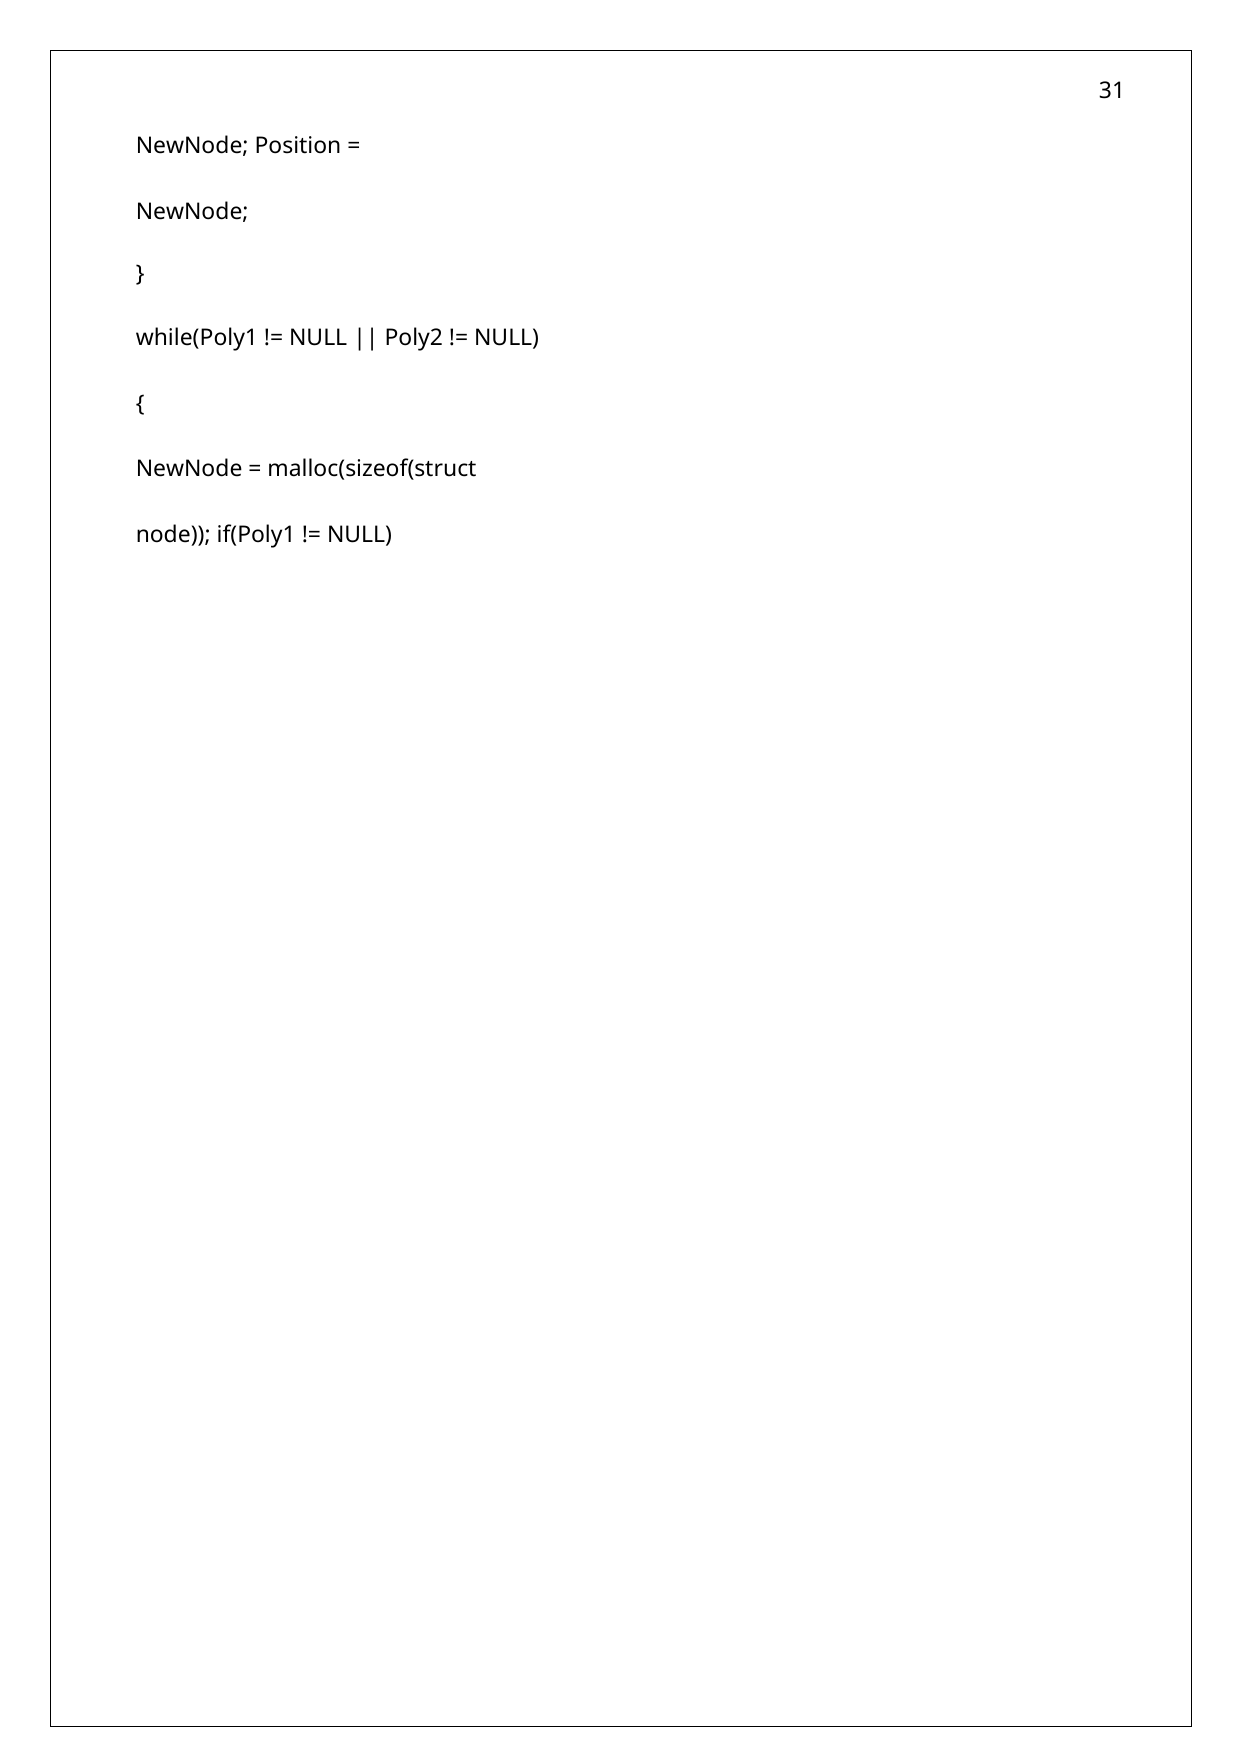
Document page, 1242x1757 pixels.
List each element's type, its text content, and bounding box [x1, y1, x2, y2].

text { [136, 386, 1162, 418]
text } [136, 260, 1162, 287]
text NewNode = malloc(sizeof(struct node)); if(Poly1 != NULL) [136, 452, 541, 549]
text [136, 129, 419, 226]
text while(Poly1 != NULL || Poly2 != NULL) [136, 321, 1162, 352]
